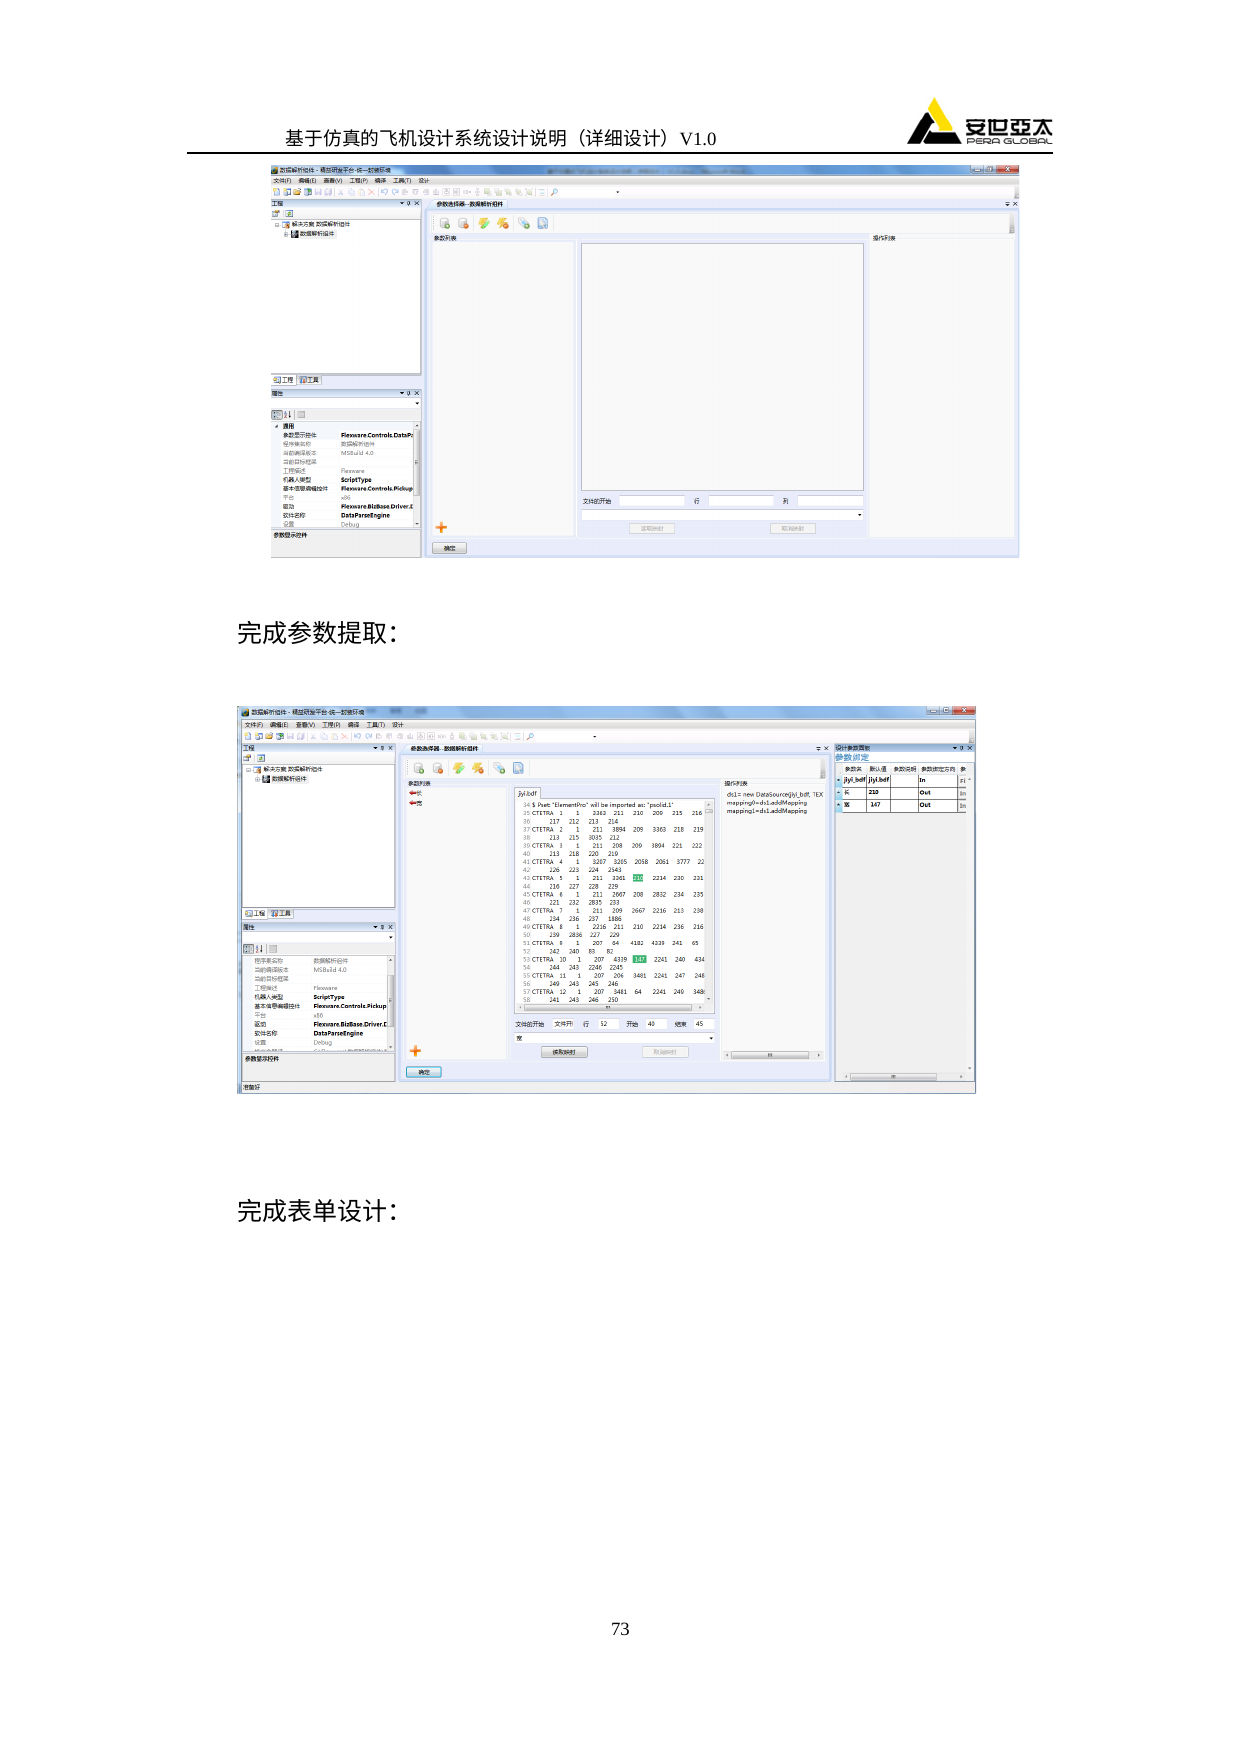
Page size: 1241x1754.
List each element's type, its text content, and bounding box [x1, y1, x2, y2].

picture [237, 706, 977, 1094]
picture [271, 165, 1020, 558]
text 完成参数提取： [187, 613, 1053, 649]
text 完成表单设计： [187, 1191, 1053, 1227]
picture [900, 95, 1053, 145]
